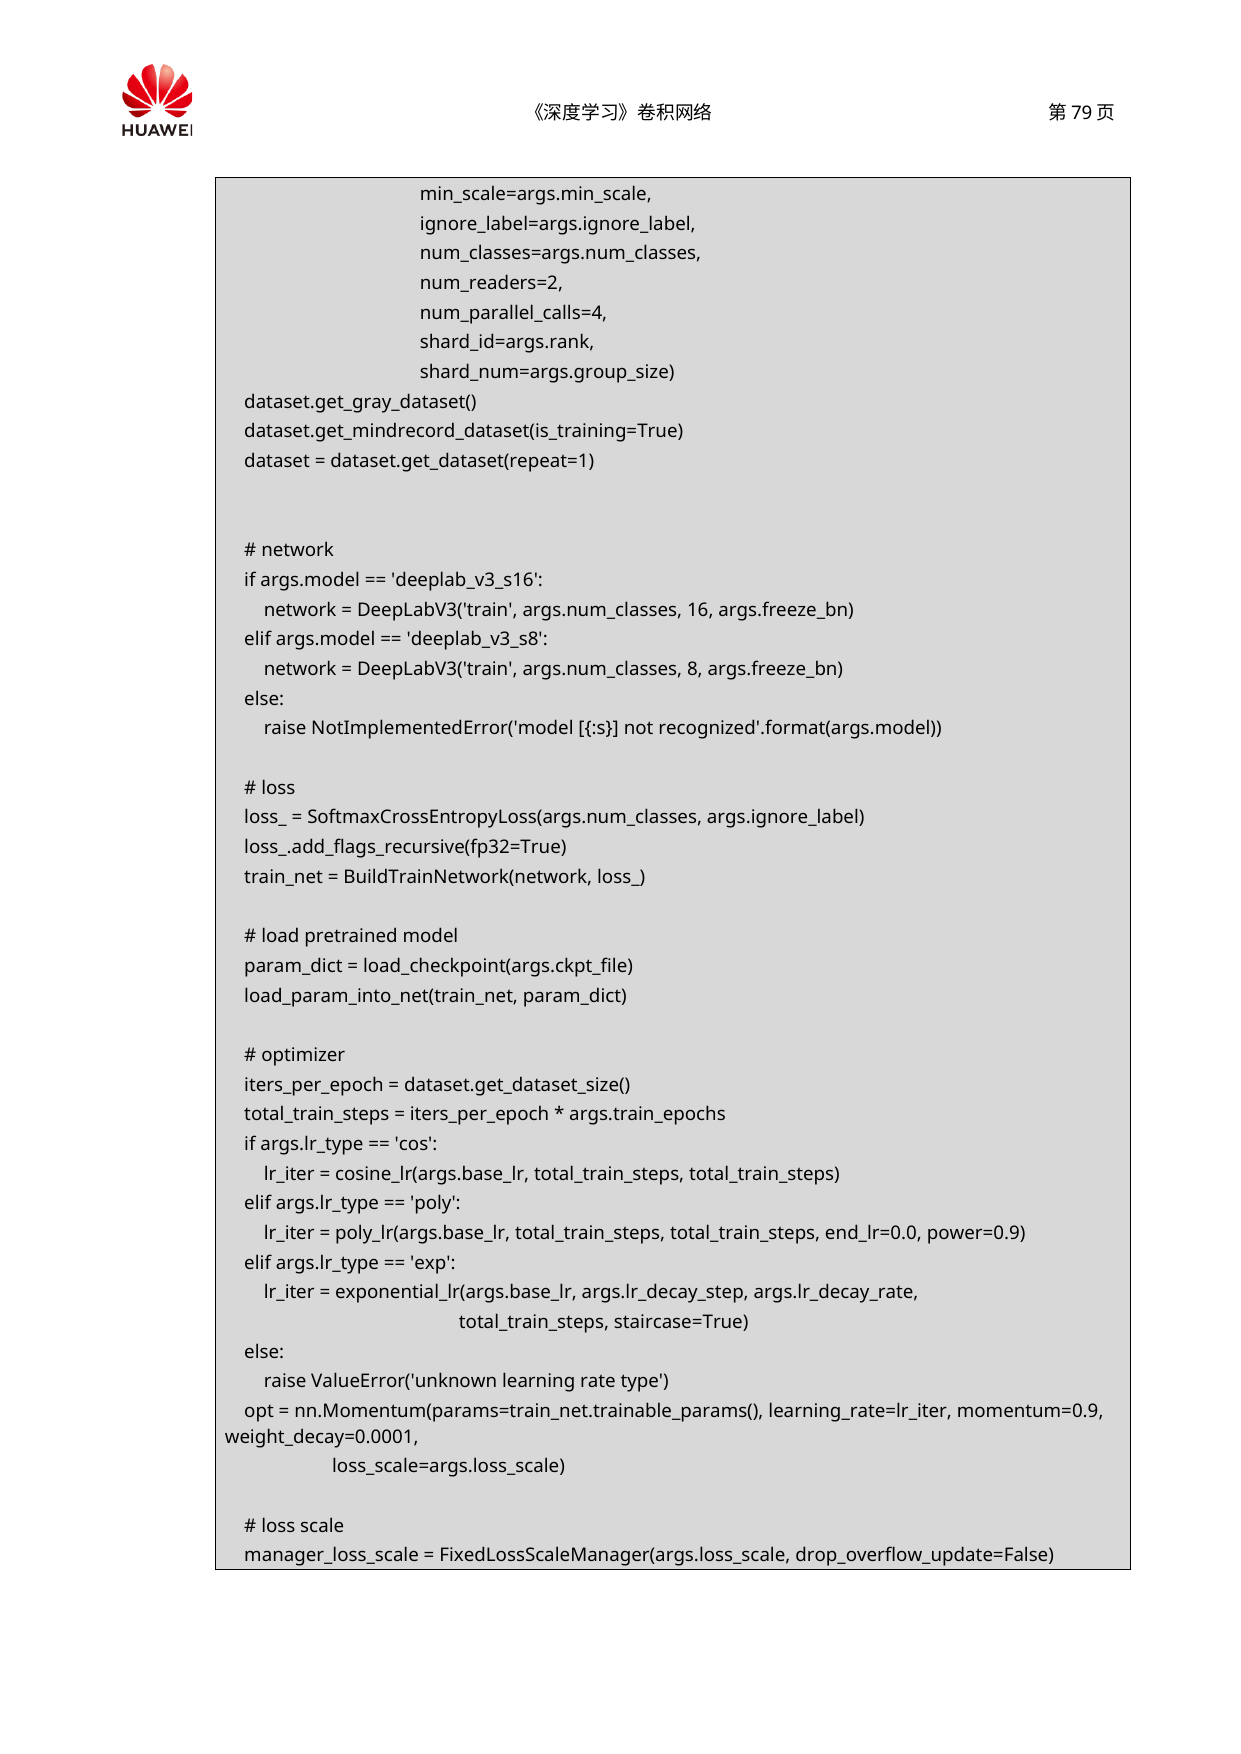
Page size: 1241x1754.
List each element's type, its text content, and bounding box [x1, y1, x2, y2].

text # optimizer [216, 1038, 1130, 1067]
text if args.model == 'deeplab_v3_s16': [216, 563, 1130, 592]
text manager_loss_scale = FixedLossScaleManager(args.loss_scale, drop_overflow_update=False) [216, 1539, 1130, 1569]
text shard_num=args.group_size) [216, 355, 1130, 384]
text dataset.get_mindrecord_dataset(is_training=True) [216, 415, 1130, 443]
text num_classes=args.num_classes, [216, 237, 1130, 265]
text # loss [216, 771, 1130, 799]
text # loss scale [216, 1509, 1130, 1538]
text total_train_steps, staircase=True) [216, 1305, 1130, 1334]
text network = DeepLabV3('train', args.num_classes, 16, args.freeze_bn) [216, 593, 1130, 621]
text # network [216, 533, 1130, 562]
text elif args.lr_type == 'poly': [216, 1187, 1130, 1215]
text lr_iter = cosine_lr(args.base_lr, total_train_steps, total_train_steps) [216, 1157, 1130, 1186]
text num_parallel_calls=4, [216, 296, 1130, 324]
text else: [216, 1335, 1130, 1364]
text raise ValueError('unknown learning rate type') [216, 1365, 1130, 1393]
text lr_iter = exponential_lr(args.base_lr, args.lr_decay_step, args.lr_decay_rate, [216, 1276, 1130, 1304]
text else: [216, 682, 1130, 711]
text ignore_label=args.ignore_label, [216, 207, 1130, 236]
text elif args.model == 'deeplab_v3_s8': [216, 622, 1130, 651]
text dataset = dataset.get_dataset(repeat=1) [216, 444, 1130, 473]
text network = DeepLabV3('train', args.num_classes, 8, args.freeze_bn) [216, 652, 1130, 681]
text dataset.get_gray_dataset() [216, 385, 1130, 414]
text loss_.add_flags_recursive(fp32=True) [216, 830, 1130, 859]
text num_readers=2, [216, 266, 1130, 295]
picture [122, 64, 193, 136]
text iters_per_epoch = dataset.get_dataset_size() [216, 1068, 1130, 1096]
text load_param_into_net(train_net, param_dict) [216, 979, 1130, 1007]
text lr_iter = poly_lr(args.base_lr, total_train_steps, total_train_steps, end_lr=0.0, power=0.9) [216, 1216, 1130, 1245]
text opt = nn.Momentum(params=train_net.trainable_params(), learning_rate=lr_iter, momentum=0.9, weight_decay=0.0001, [216, 1394, 1130, 1448]
text param_dict = load_checkpoint(args.ckpt_file) [216, 949, 1130, 978]
text loss_ = SoftmaxCrossEntropyLoss(args.num_classes, args.ignore_label) [216, 801, 1130, 829]
text # load pretrained model [216, 919, 1130, 948]
text raise NotImplementedError('model [{:s}] not recognized'.format(args.model)) [216, 712, 1130, 740]
text total_train_steps = iters_per_epoch * args.train_epochs [216, 1097, 1130, 1126]
text elif args.lr_type == 'exp': [216, 1246, 1130, 1274]
text shard_id=args.rank, [216, 326, 1130, 354]
text train_net = BuildTrainNetwork(network, loss_) [216, 860, 1130, 889]
text min_scale=args.min_scale, [216, 178, 1130, 206]
text loss_scale=args.loss_scale) [216, 1449, 1130, 1478]
text if args.lr_type == 'cos': [216, 1127, 1130, 1156]
